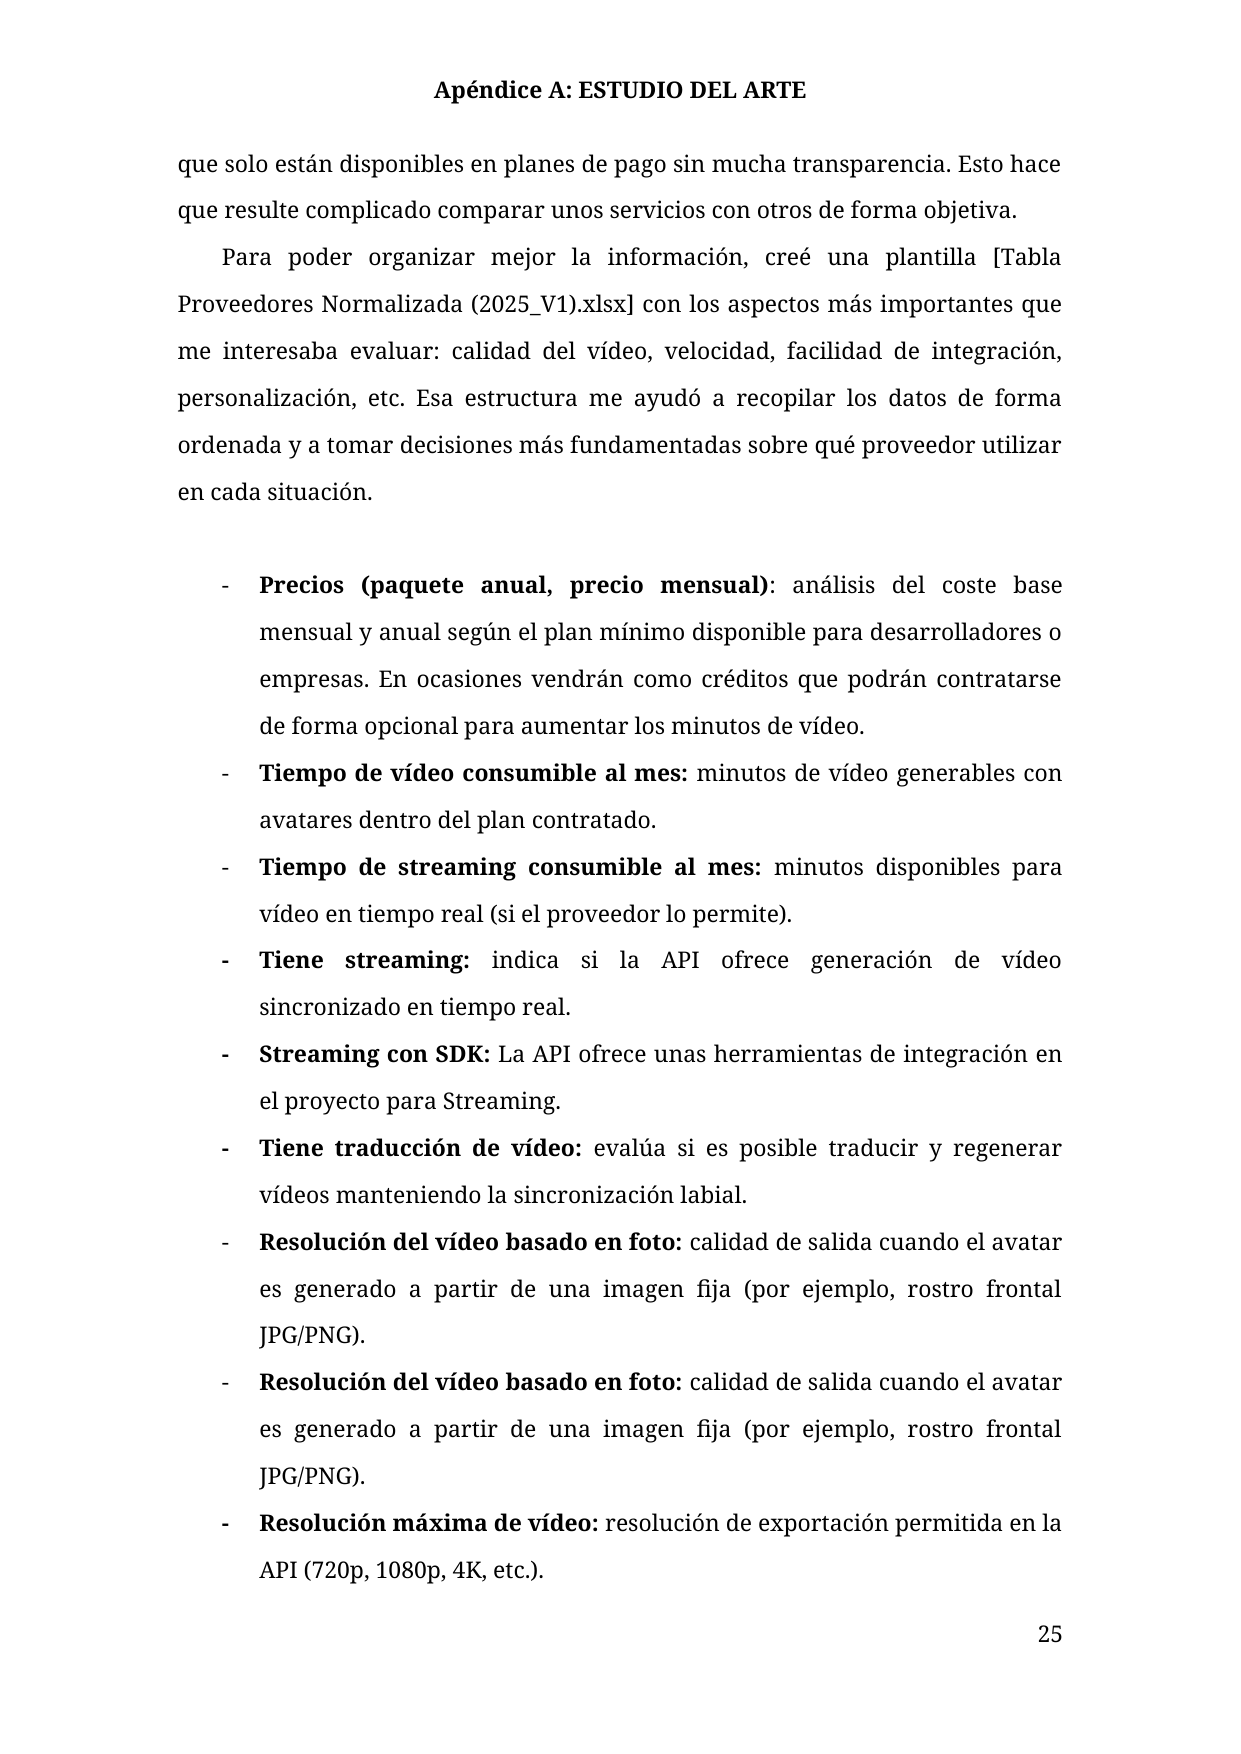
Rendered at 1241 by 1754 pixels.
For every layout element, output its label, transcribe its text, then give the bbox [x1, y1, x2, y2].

list Precios (paquete anual, precio mensual): análisis del coste base mensual y anual según el plan mínimo disponible para desarrolladores o empresas. En ocasiones vendrán como créditos que podrán contratarse de forma opcional para aumentar los minutos de vídeo. [222, 569, 1063, 741]
list Streaming con SDK: La API ofrece unas herramientas de integración en el proyecto para Streaming. [222, 1038, 1063, 1116]
list Resolución del vídeo basado en foto: calidad de salida cuando el avatar es generado a partir de una imagen fija (por ejemplo, rostro frontal JPG/PNG). [222, 1366, 1063, 1491]
list Resolución del vídeo basado en foto: calidad de salida cuando el avatar es generado a partir de una imagen fija (por ejemplo, rostro frontal JPG/PNG). [222, 1226, 1063, 1351]
list Tiempo de streaming consumible al mes: minutos disponibles para vídeo en tiempo real (si el proveedor lo permite). [222, 851, 1063, 929]
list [177, 148, 1063, 226]
list Tiene traducción de vídeo: evalúa si es posible traducir y regenerar vídeos manteniendo la sincronización labial. [222, 1132, 1063, 1210]
list Para poder organizar mejor la información, creé una plantilla [Tabla Proveedores Normalizada (2025_V1).xlsx] con los aspectos más importantes que me interesaba evaluar: calidad del vídeo, velocidad, facilidad de integración, personalización, etc. Esa estructura me ayudó a recopilar los datos de forma ordenada y a tomar decisiones más fundamentadas sobre qué proveedor utilizar en cada situación. [177, 241, 1063, 507]
list Tiempo de vídeo consumible al mes: minutos de vídeo generables con avatares dentro del plan contratado. [222, 757, 1063, 835]
list Tiene streaming: indica si la API ofrece generación de vídeo sincronizado en tiempo real. [222, 944, 1063, 1023]
list Resolución máxima de vídeo: resolución de exportación permitida en la API (720p, 1080p, 4K, etc.). [222, 1507, 1063, 1585]
